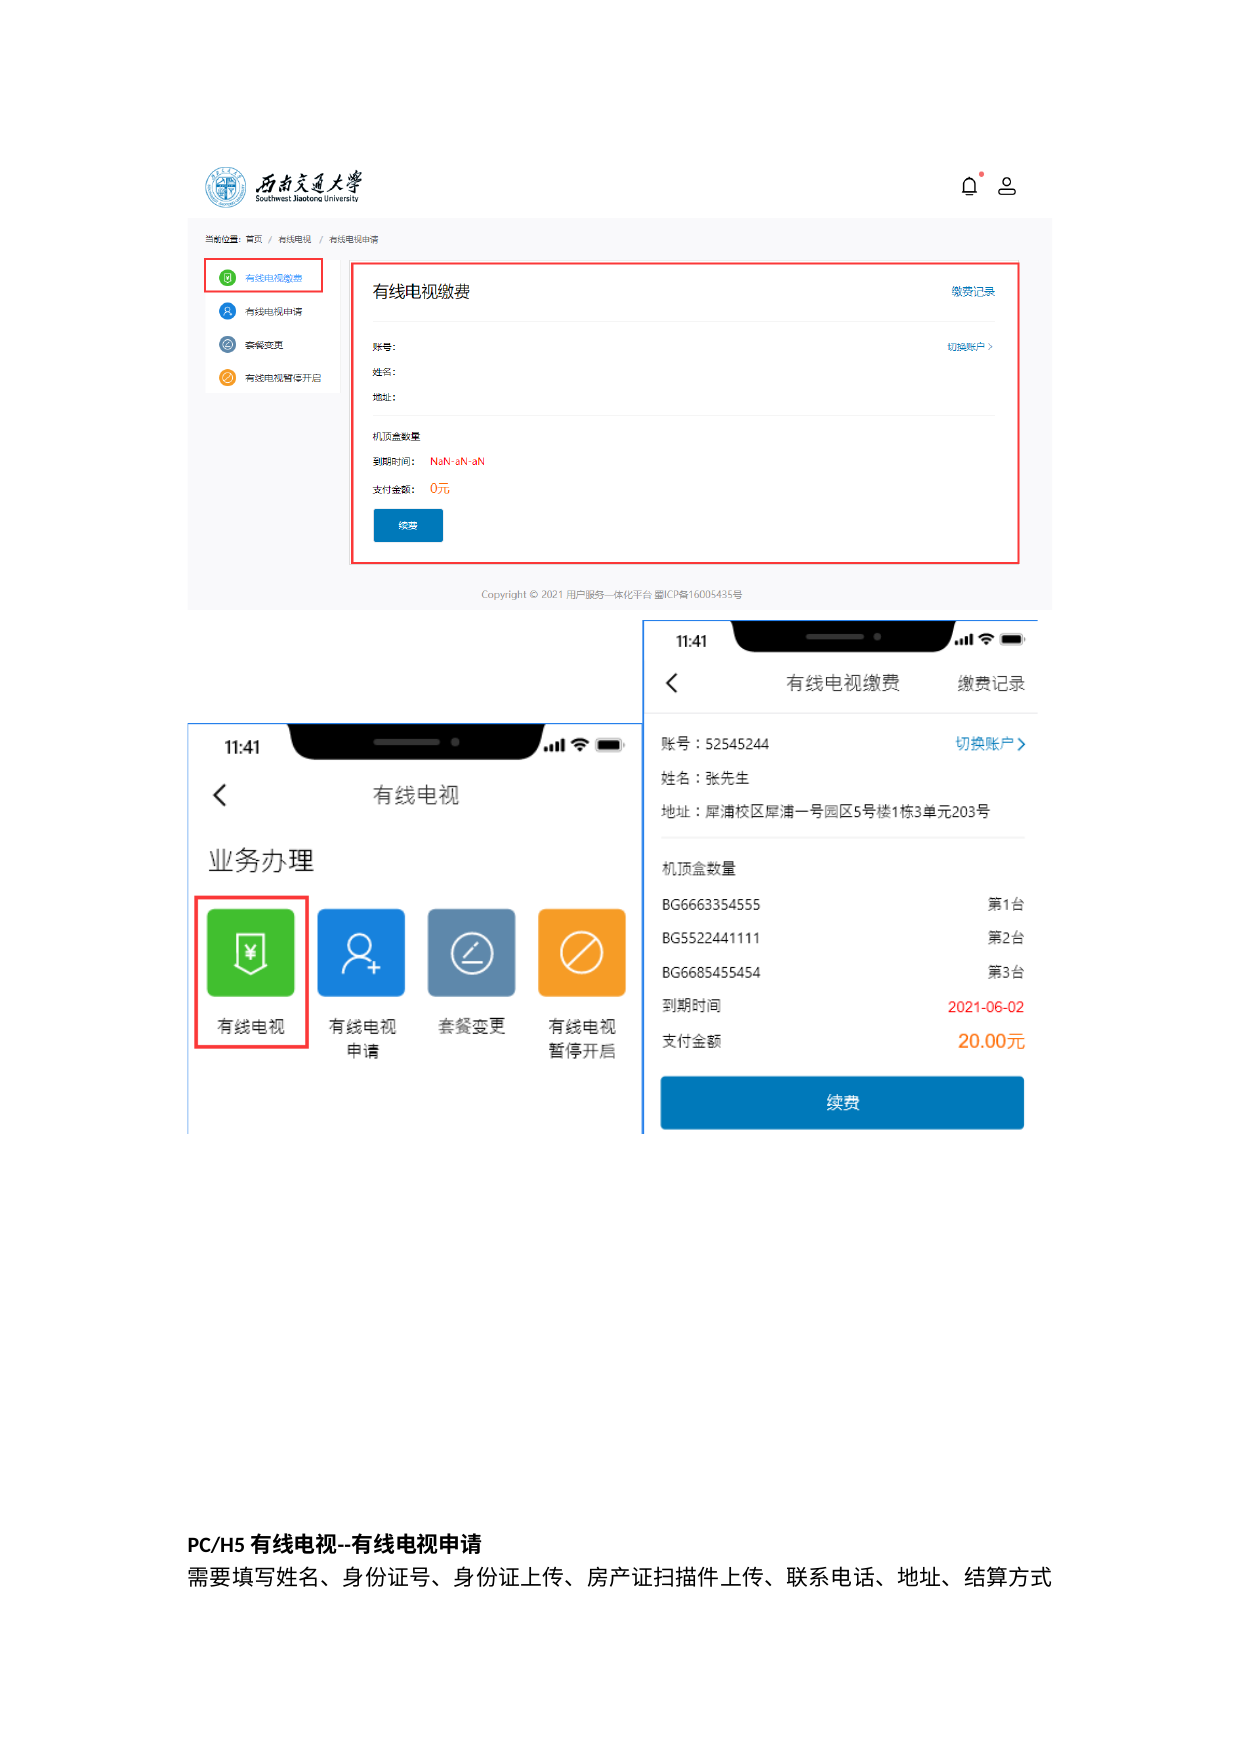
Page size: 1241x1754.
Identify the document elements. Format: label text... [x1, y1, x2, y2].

picture [187, 162, 1053, 610]
picture [187, 620, 1038, 1134]
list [187, 1559, 1053, 1592]
list PC/H5 有线电视--有线电视申请 [187, 1527, 1053, 1559]
